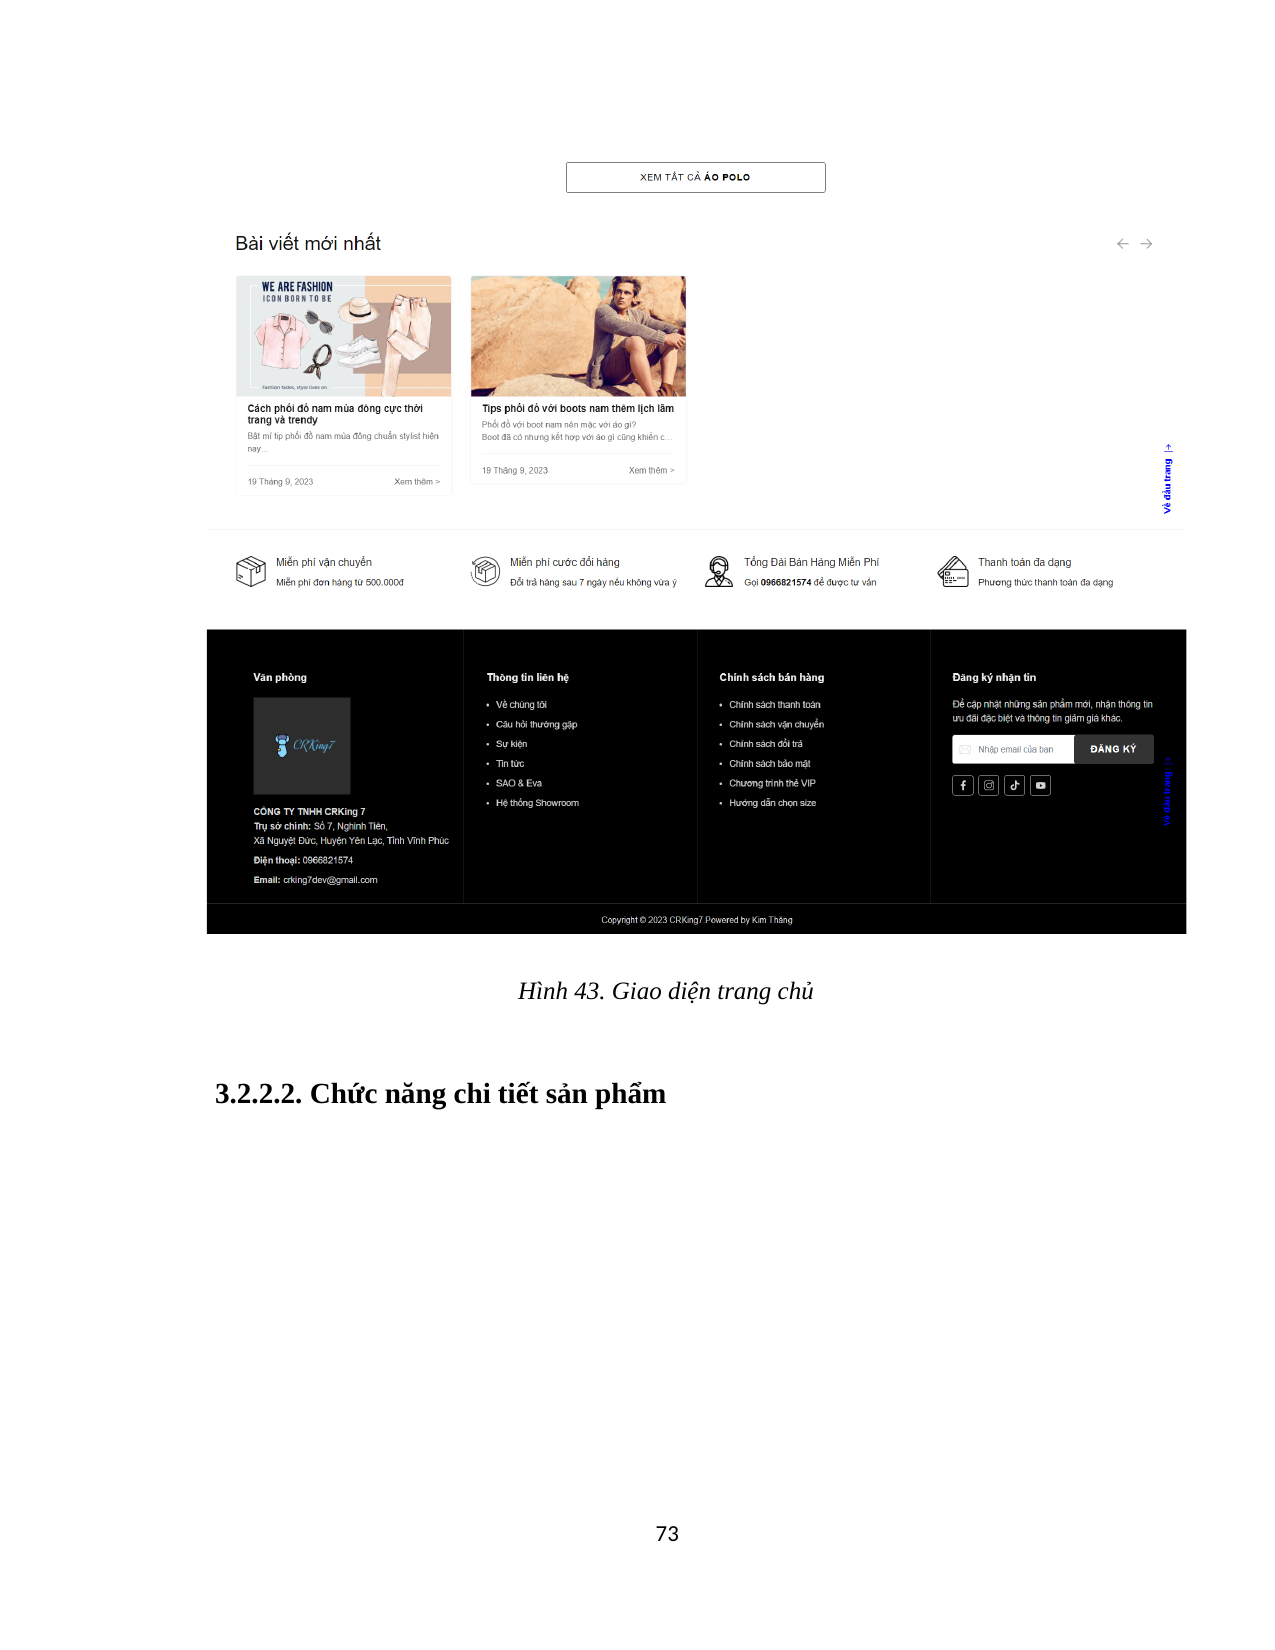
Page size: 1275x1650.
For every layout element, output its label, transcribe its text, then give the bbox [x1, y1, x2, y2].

picture [206, 147, 1187, 615]
picture [206, 628, 1187, 934]
text 3.2.2.2. Chức năng chi tiết sản phẩm [215, 1076, 1157, 1110]
